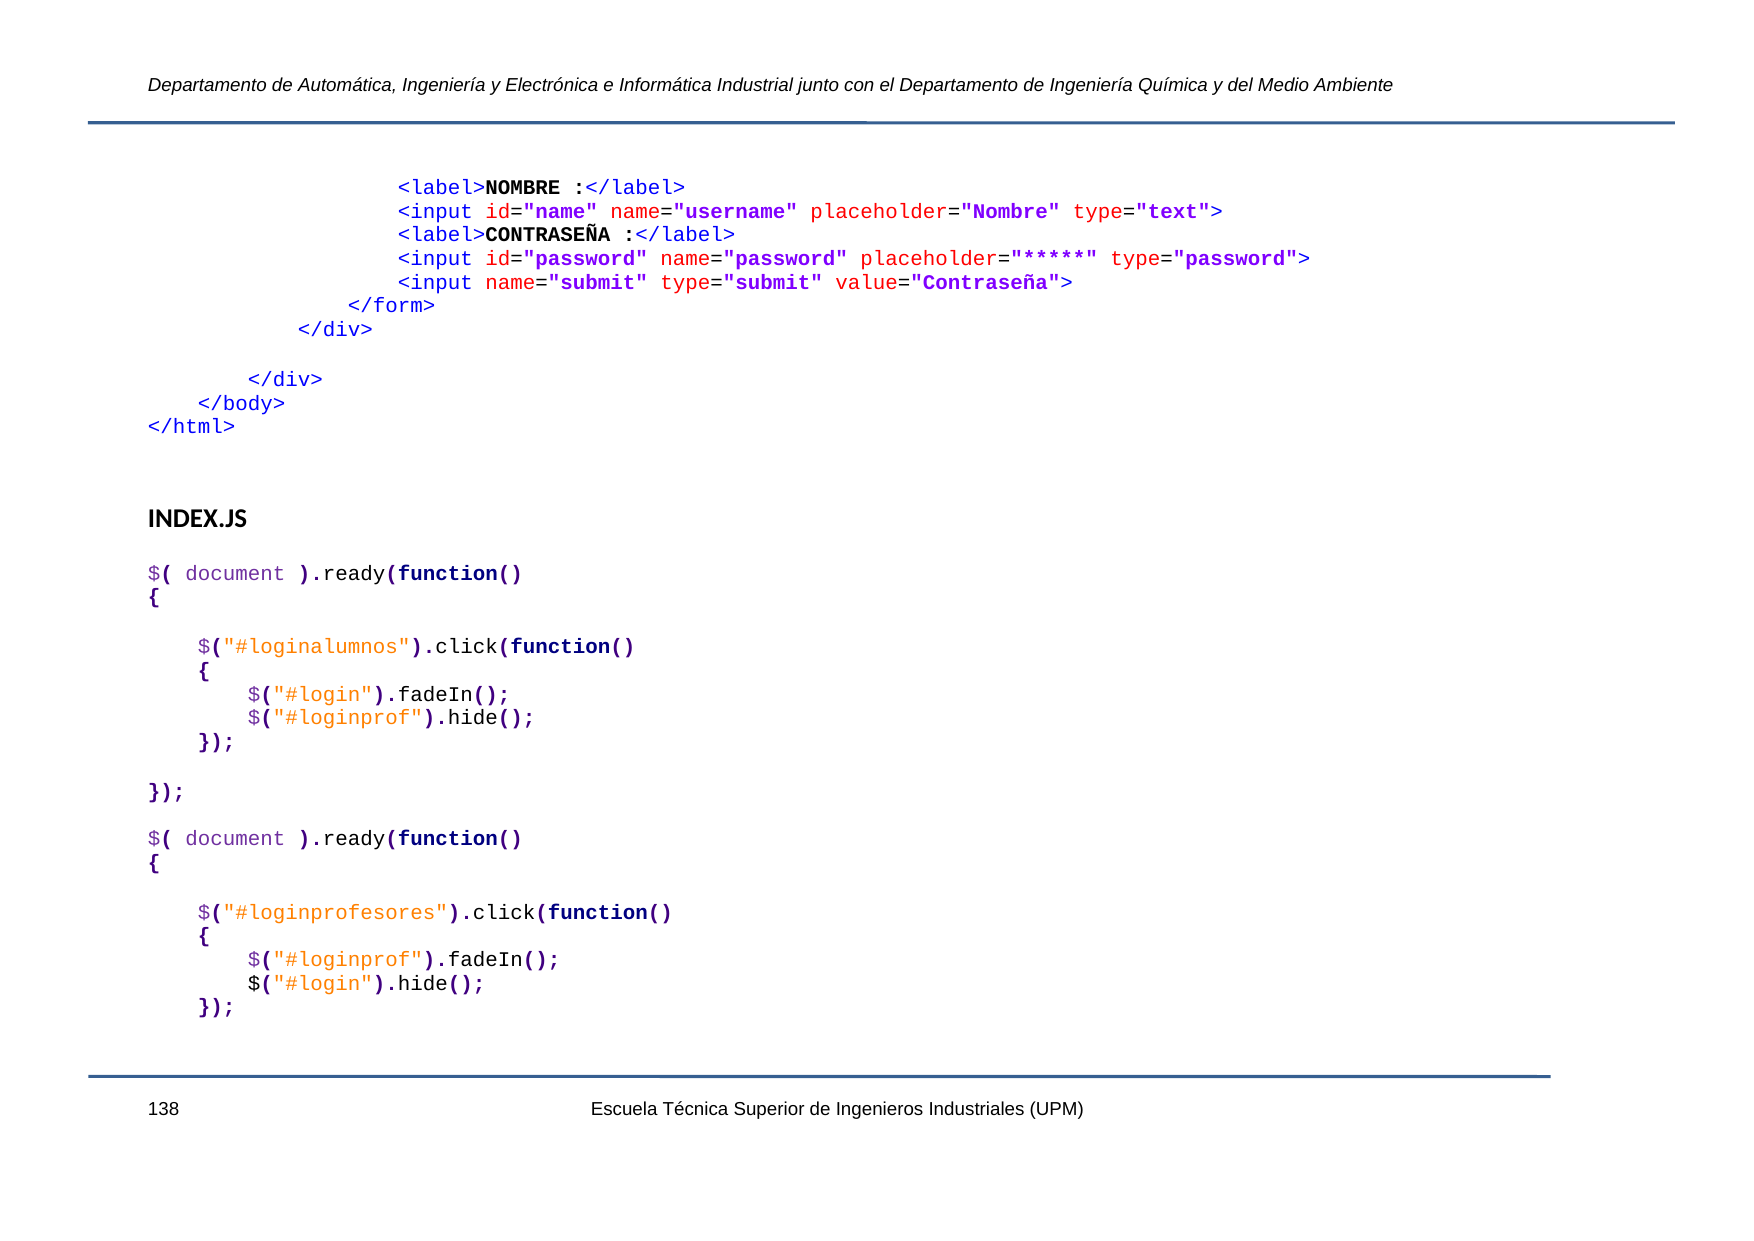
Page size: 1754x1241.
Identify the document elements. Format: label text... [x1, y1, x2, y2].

text </form> [148, 295, 1606, 319]
text </div> [148, 319, 1606, 343]
text </html> [148, 416, 1606, 440]
text $("#loginprof").hide(); [148, 707, 1606, 731]
text $("#login").fadeIn(); [148, 684, 1606, 707]
text { [148, 660, 1606, 684]
text $("#login").hide(); [148, 973, 1606, 996]
text $( document ).ready(function() [148, 563, 1606, 586]
text <input name="submit" type="submit" value="Contraseña"> [148, 272, 1606, 295]
text }); [148, 996, 1606, 1020]
text }); [148, 731, 1606, 754]
text { [148, 586, 1606, 610]
text { [148, 852, 1606, 876]
text </div> [148, 369, 1606, 393]
text $("#loginprofesores").click(function() [148, 902, 1606, 926]
text $("#loginprof").fadeIn(); [148, 949, 1606, 973]
text </body> [148, 393, 1606, 416]
text <label>CONTRASEÑA :</label> [148, 224, 1606, 248]
text $("#loginalumnos").click(function() [148, 636, 1606, 660]
text <input id="password" name="password" placeholder="*****" type="password"> [148, 248, 1606, 272]
text $( document ).ready(function() [148, 828, 1606, 852]
text <label>NOMBRE :</label> [148, 177, 1606, 201]
text <input id="name" name="username" placeholder="Nombre" type="text"> [148, 201, 1606, 224]
text }); [148, 781, 1606, 804]
text INDEX.JS [148, 501, 1606, 534]
text { [148, 926, 1606, 949]
